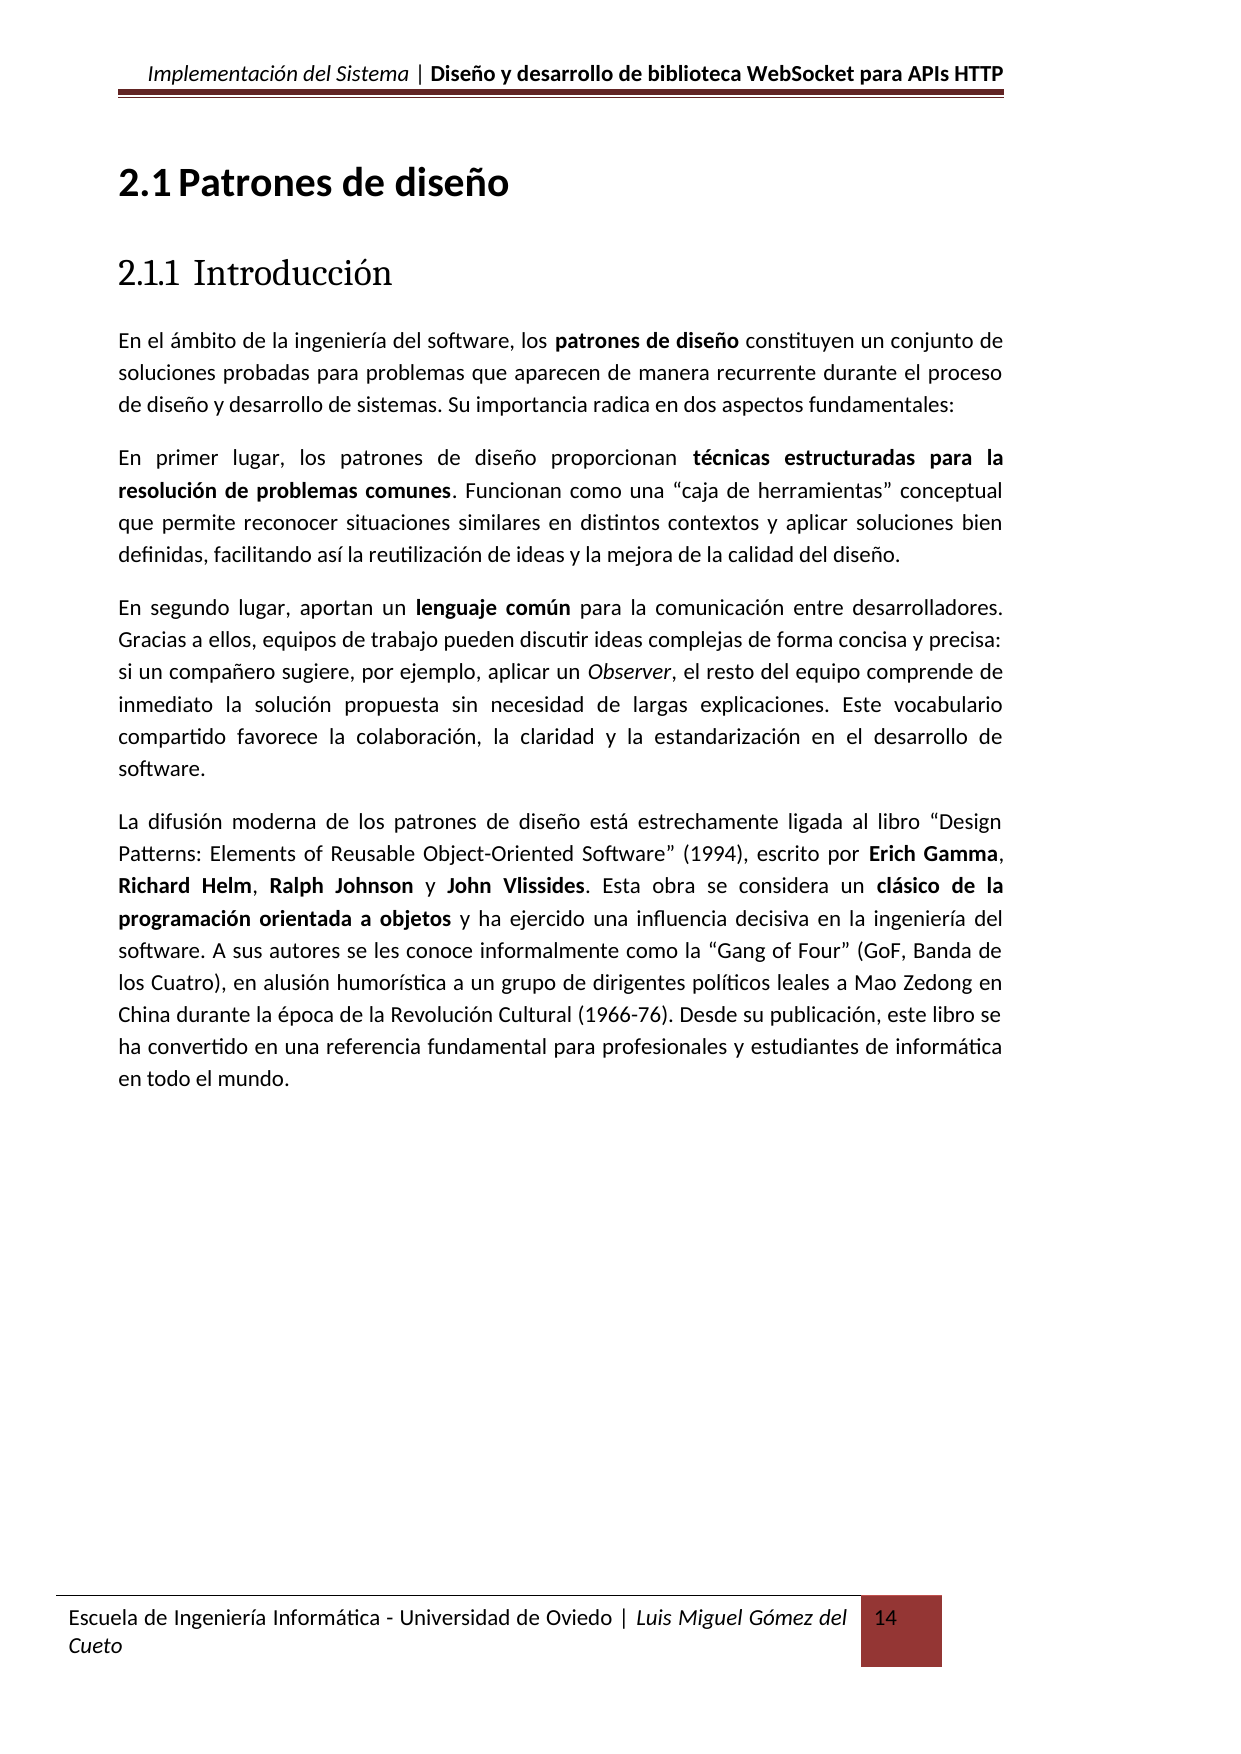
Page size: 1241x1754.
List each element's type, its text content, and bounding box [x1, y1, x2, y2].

text En segundo lugar, aportan un lenguaje común para la comunicación entre desarrolladores. Gracias a ellos, equipos de trabajo pueden discutir ideas complejas de forma concisa y precisa: si un compañero sugiere, por ejemplo, aplicar un Observer, el resto del equipo comprende de inmediato la solución propuesta sin necesidad de largas explicaciones. Este vocabulario compartido favorece la colaboración, la claridad y la estandarización en el desarrollo de software. [118, 593, 1004, 782]
text En el ámbito de la ingeniería del software, los patrones de diseño constituyen un conjunto de soluciones probadas para problemas que aparecen de manera recurrente durante el proceso de diseño y desarrollo de sistemas. Su importancia radica en dos aspectos fundamentales: [118, 326, 1004, 418]
subtitle Patrones de diseño [118, 156, 1004, 206]
text En primer lugar, los patrones de diseño proporcionan técnicas estructuradas para la resolución de problemas comunes. Funcionan como una “caja de herramientas” conceptual que permite reconocer situaciones similares en distintos contextos y aplicar soluciones bien definidas, facilitando así la reutilización de ideas y la mejora de la calidad del diseño. [118, 443, 1004, 568]
subtitle Introducción [118, 252, 1004, 295]
text La difusión moderna de los patrones de diseño está estrechamente ligada al libro “Design Patterns: Elements of Reusable Object-Oriented Software” (1994), escrito por Erich Gamma, Richard Helm, Ralph Johnson y John Vlissides. Esta obra se considera un clásico de la programación orientada a objetos y ha ejercido una influencia decisiva en la ingeniería del software. A sus autores se les conoce informalmente como la “Gang of Four” (GoF, Banda de los Cuatro), en alusión humorística a un grupo de dirigentes políticos leales a Mao Zedong en China durante la época de la Revolución Cultural (1966-76). Desde su publicación, este libro se ha convertido en una referencia fundamental para profesionales y estudiantes de informática en todo el mundo. [118, 807, 1004, 1093]
